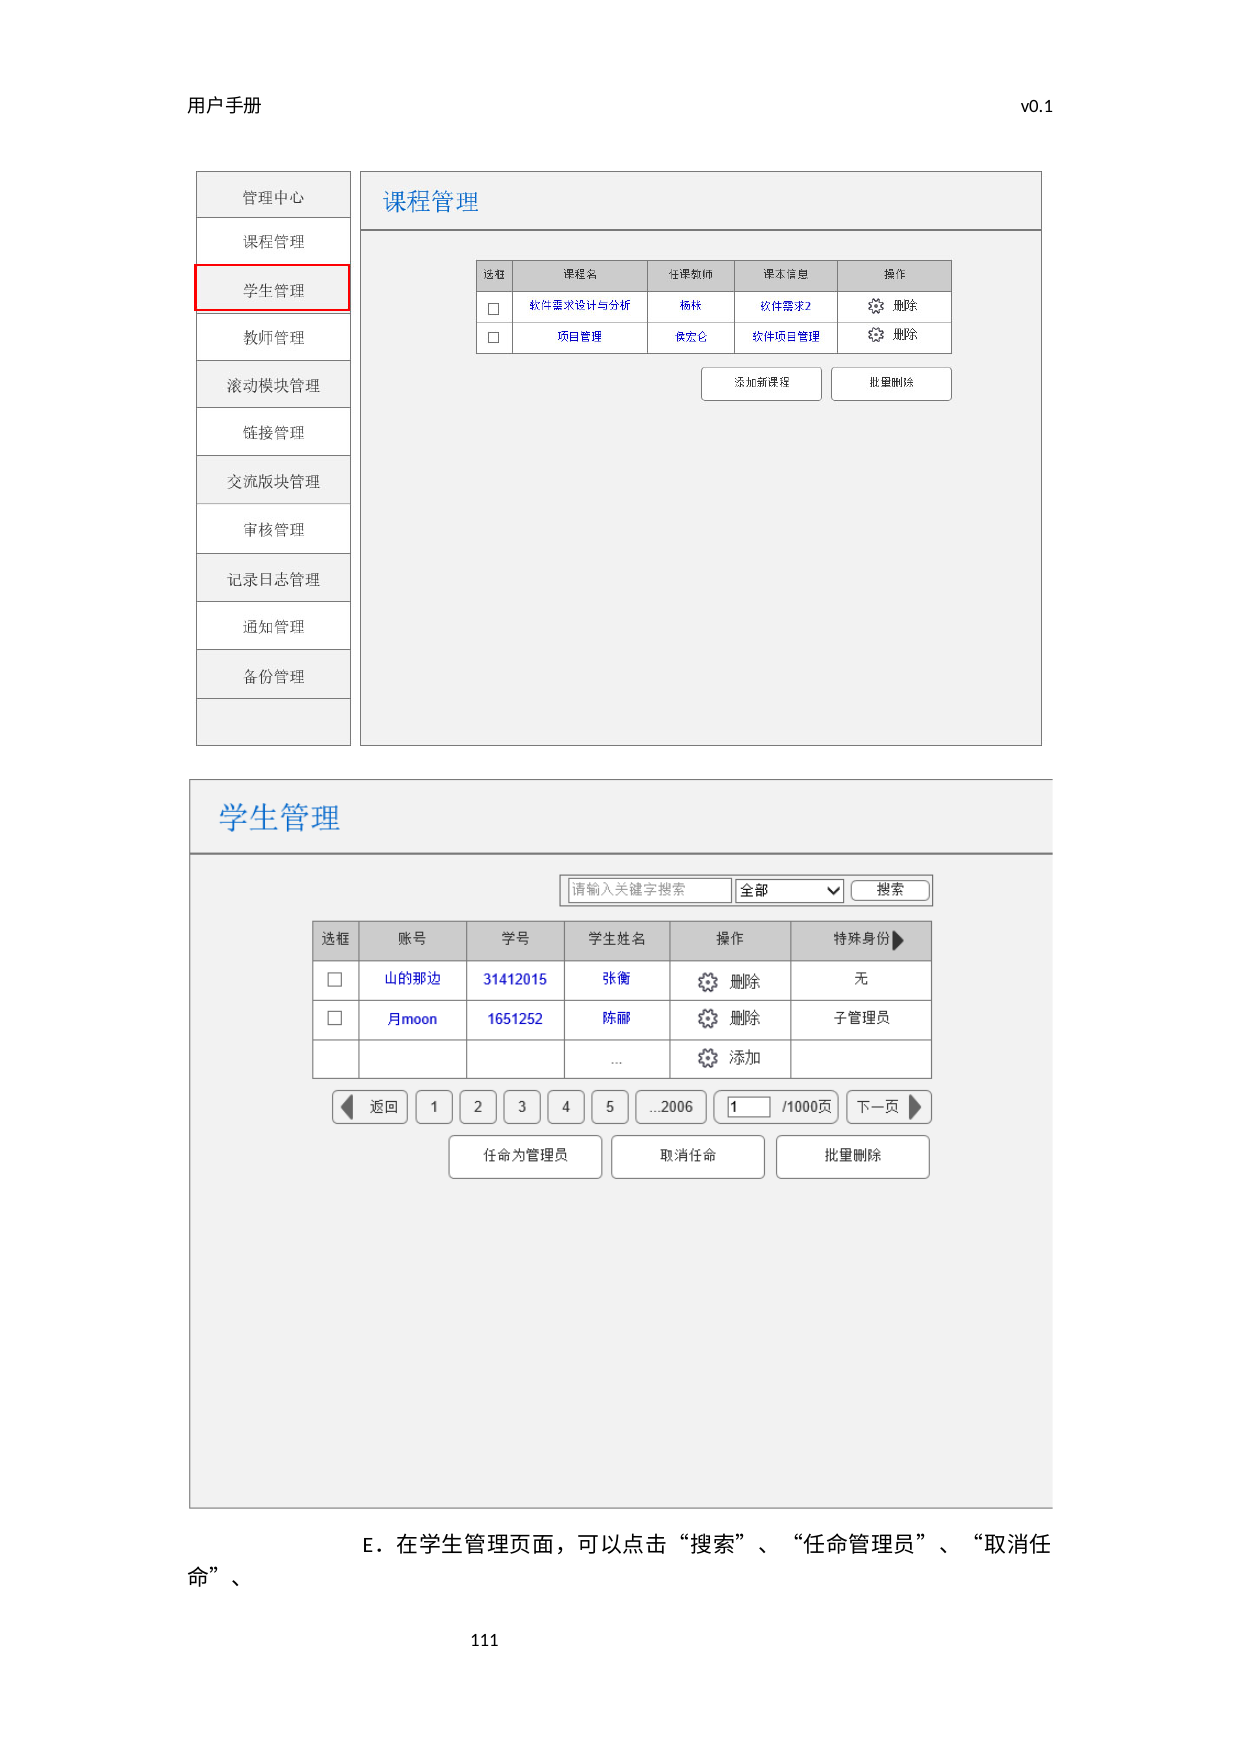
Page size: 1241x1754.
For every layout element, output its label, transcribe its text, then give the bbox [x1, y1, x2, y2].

picture [187, 779, 1053, 1512]
picture [187, 162, 1053, 756]
text E．在学生管理页面，可以点击“搜索”、“任命管理员”、“取消任命”、 [187, 1527, 1053, 1592]
